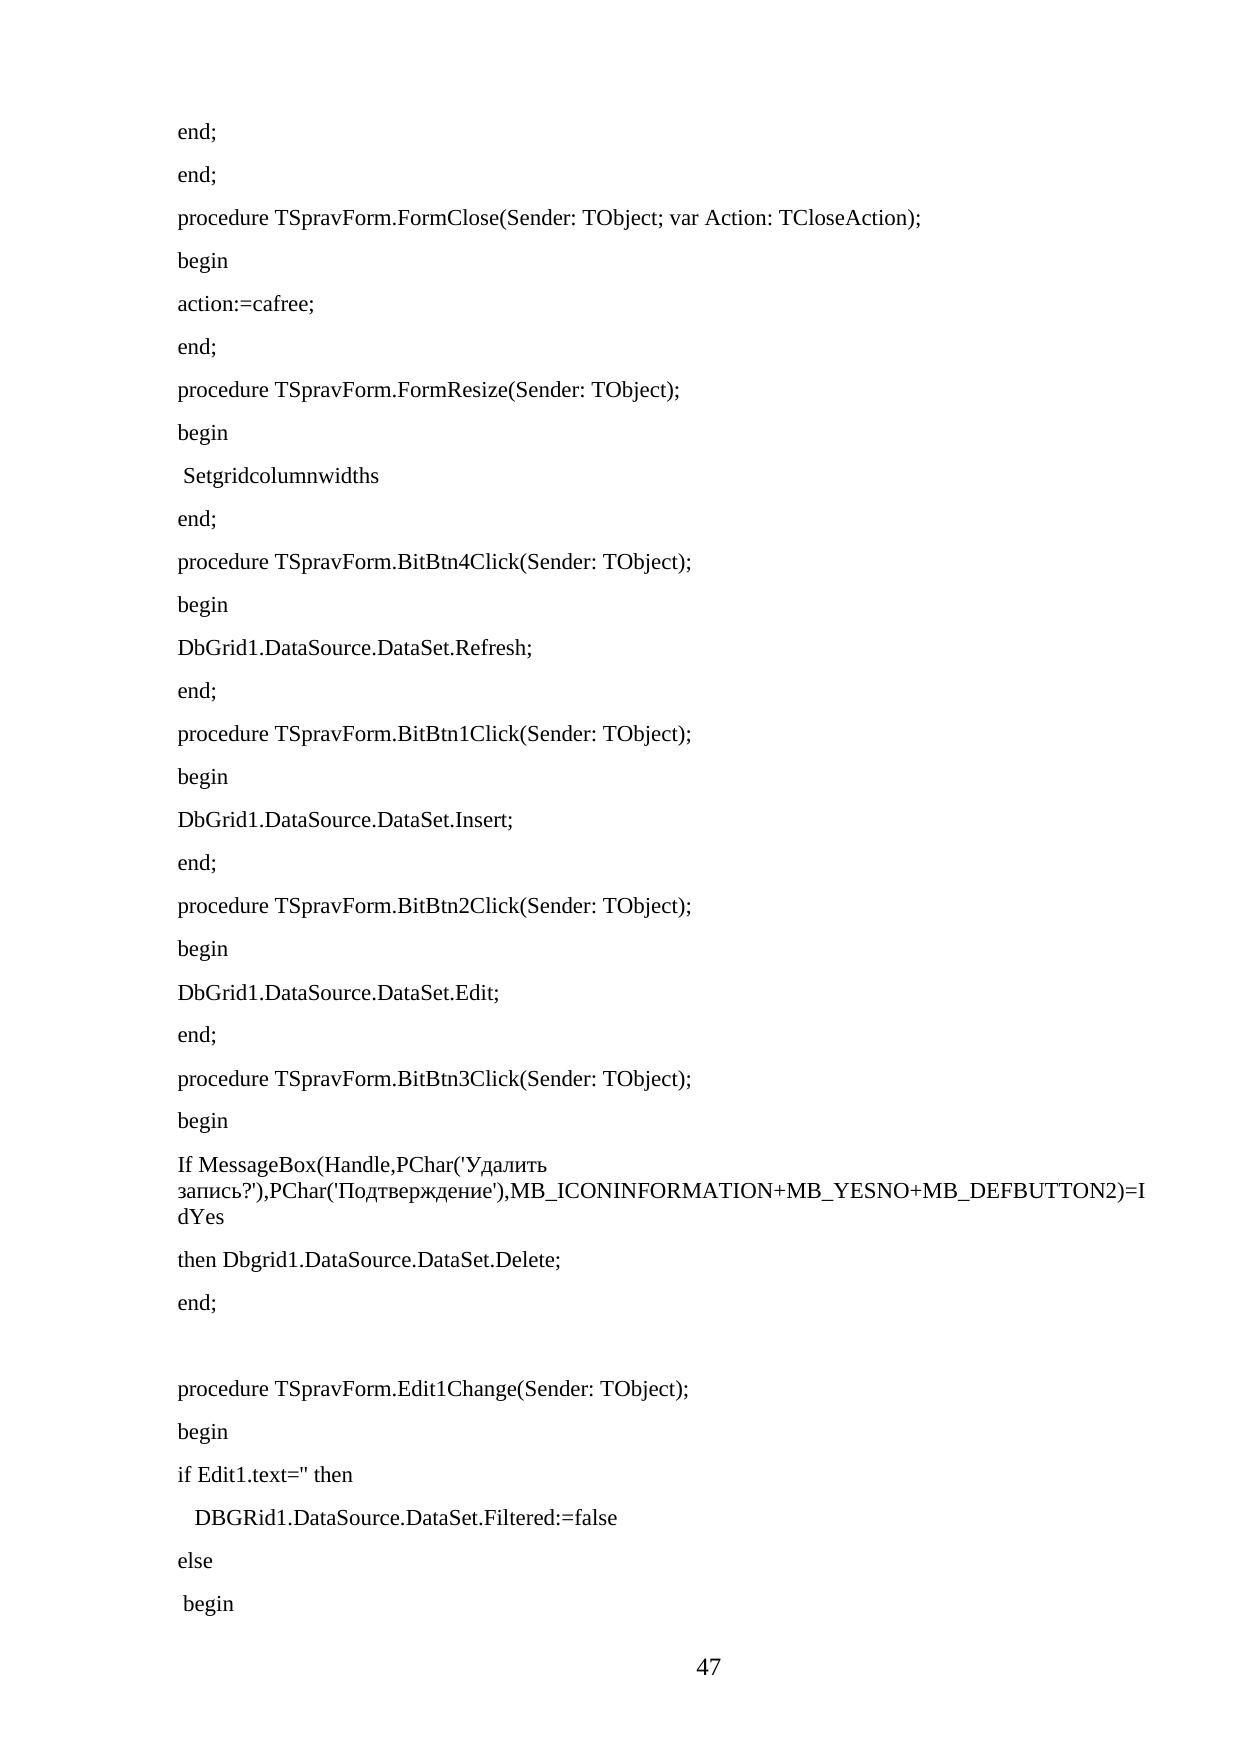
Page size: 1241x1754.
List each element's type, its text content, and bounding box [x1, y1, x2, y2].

text else [177, 1547, 1152, 1574]
text procedure TSpravForm.BitBtn4Click(Sender: TObject); [177, 548, 1152, 575]
text begin [177, 591, 1152, 618]
text begin [177, 1591, 1152, 1617]
text If MessageBox(Handle,PChar('Удалить запись?'),PChar('Подтверждение'),MB_ICONINFORMATION+MB_YESNO+MB_DEFBUTTON2)=IdYes [177, 1151, 1152, 1230]
text procedure TSpravForm.FormResize(Sender: TObject); [177, 376, 1152, 403]
text begin [177, 763, 1152, 790]
text end; [177, 677, 1152, 704]
text if Edit1.text='' then [177, 1461, 1152, 1488]
text DbGrid1.DataSource.DataSet.Edit; [177, 978, 1152, 1005]
text DbGrid1.DataSource.DataSet.Insert; [177, 806, 1152, 833]
text begin [177, 419, 1152, 446]
text begin [177, 1108, 1152, 1134]
text procedure TSpravForm.BitBtn2Click(Sender: TObject); [177, 892, 1152, 919]
text Setgridcolumnwidths [177, 462, 1152, 489]
text end; [177, 1289, 1152, 1316]
text DbGrid1.DataSource.DataSet.Refresh; [177, 634, 1152, 661]
text procedure TSpravForm.BitBtn3Click(Sender: TObject); [177, 1064, 1152, 1091]
text procedure TSpravForm.BitBtn1Click(Sender: TObject); [177, 720, 1152, 747]
text begin [177, 247, 1152, 273]
text end; [177, 505, 1152, 532]
text procedure TSpravForm.FormClose(Sender: TObject; var Action: TCloseAction); [177, 204, 1152, 231]
text procedure TSpravForm.Edit1Change(Sender: TObject); [177, 1375, 1152, 1402]
text end; [177, 161, 1152, 187]
text end; [177, 333, 1152, 359]
text action:=cafree; [177, 290, 1152, 317]
text DBGRid1.DataSource.DataSet.Filtered:=false [177, 1504, 1152, 1531]
text end; [177, 1022, 1152, 1048]
text begin [177, 1418, 1152, 1445]
text begin [177, 936, 1152, 962]
text end; [177, 118, 1152, 144]
text then Dbgrid1.DataSource.DataSet.Delete; [177, 1246, 1152, 1273]
text end; [177, 849, 1152, 876]
